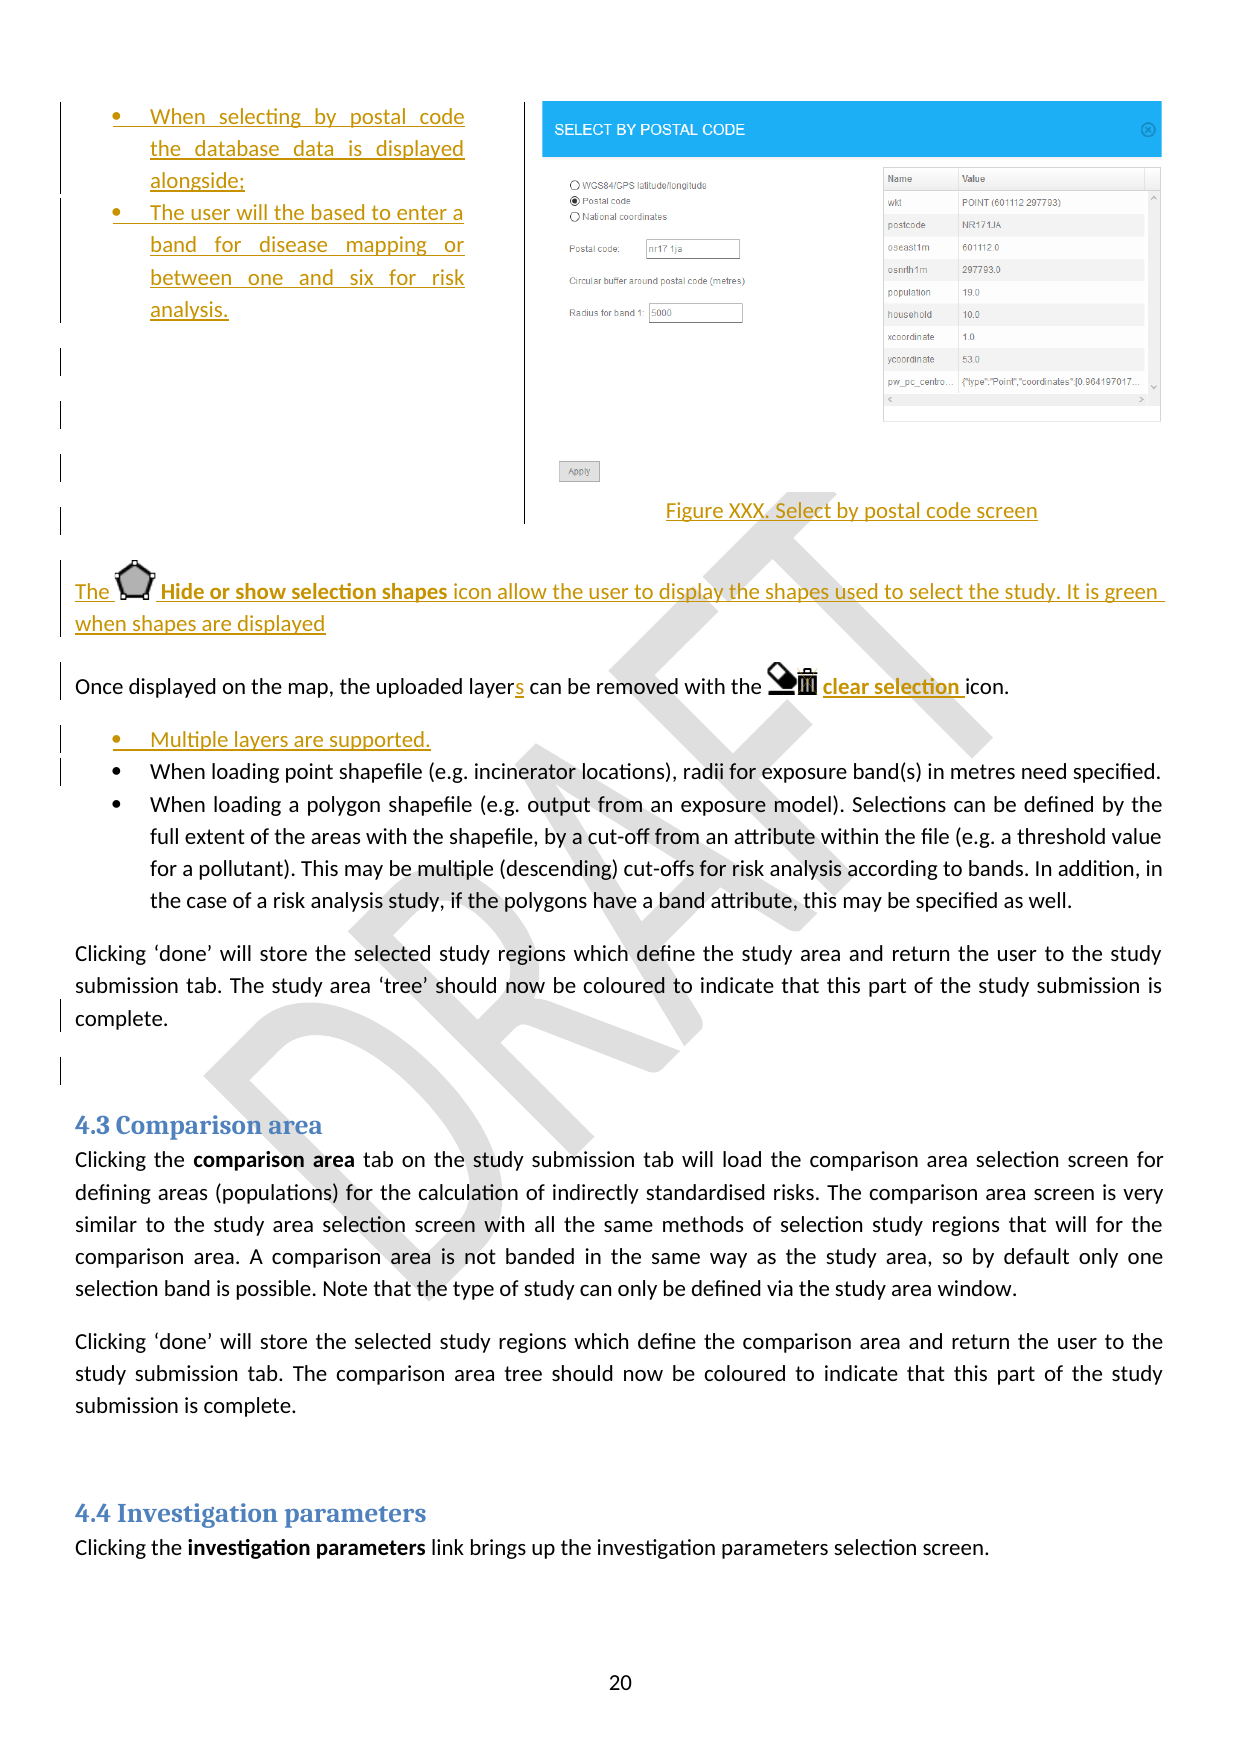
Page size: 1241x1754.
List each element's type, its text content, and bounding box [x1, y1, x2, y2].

text Clicking ‘done’ will store the selected study regions which define the comparison area and return the user to the study submission tab. The comparison area tree should now be coloured to indicate that this part of the study submission is complete. [75, 1327, 1165, 1419]
subtitle 4.4 Investigation parameters [75, 1498, 1165, 1529]
picture [767, 662, 816, 695]
text Clicking the comparison area tab on the study submission tab will load the comparison area selection screen for defining areas (populations) for the calculation of indirectly standardised risks. The comparison area screen is very similar to the study area selection screen with all the same methods of selection study regions that will for the comparison area. A comparison area is not banded in the same way as the study area, so by default only one selection band is possible. Note that the type of study can only be defined via the study area window. [75, 1145, 1165, 1302]
list When loading a polygon shapefile (e.g. output from an exposure model). Selections can be defined by the full extent of the areas with the shapefile, by a cut-off from an attribute within the file (e.g. a threshold value for a pollutant). This may be multiple (descending) cut-offs for risk analysis according to bands. In addition, in the case of a risk analysis study, if the polygons have a band attribute, this may be specified as well. [112, 790, 1165, 914]
text Clicking ‘done’ will store the selected study regions which define the study area and return the user to the study submission tab. The study area ‘tree’ should now be coloured to indicate that this part of the study submission is complete. [75, 939, 1165, 1032]
text Once displayed on the map, the uploaded layer can be removed with the icon. [75, 662, 1165, 700]
text Clicking the investigation parameters link brings up the investigation parameters selection screen. [75, 1533, 1165, 1561]
picture [808, 669, 818, 693]
subtitle 4.3 Comparison area [75, 1110, 1165, 1141]
list When loading point shapefile (e.g. incinerator locations), radii for exposure band(s) in metres need specified. [112, 757, 1165, 786]
picture [114, 560, 156, 600]
picture [798, 683, 816, 695]
picture [542, 101, 1162, 492]
